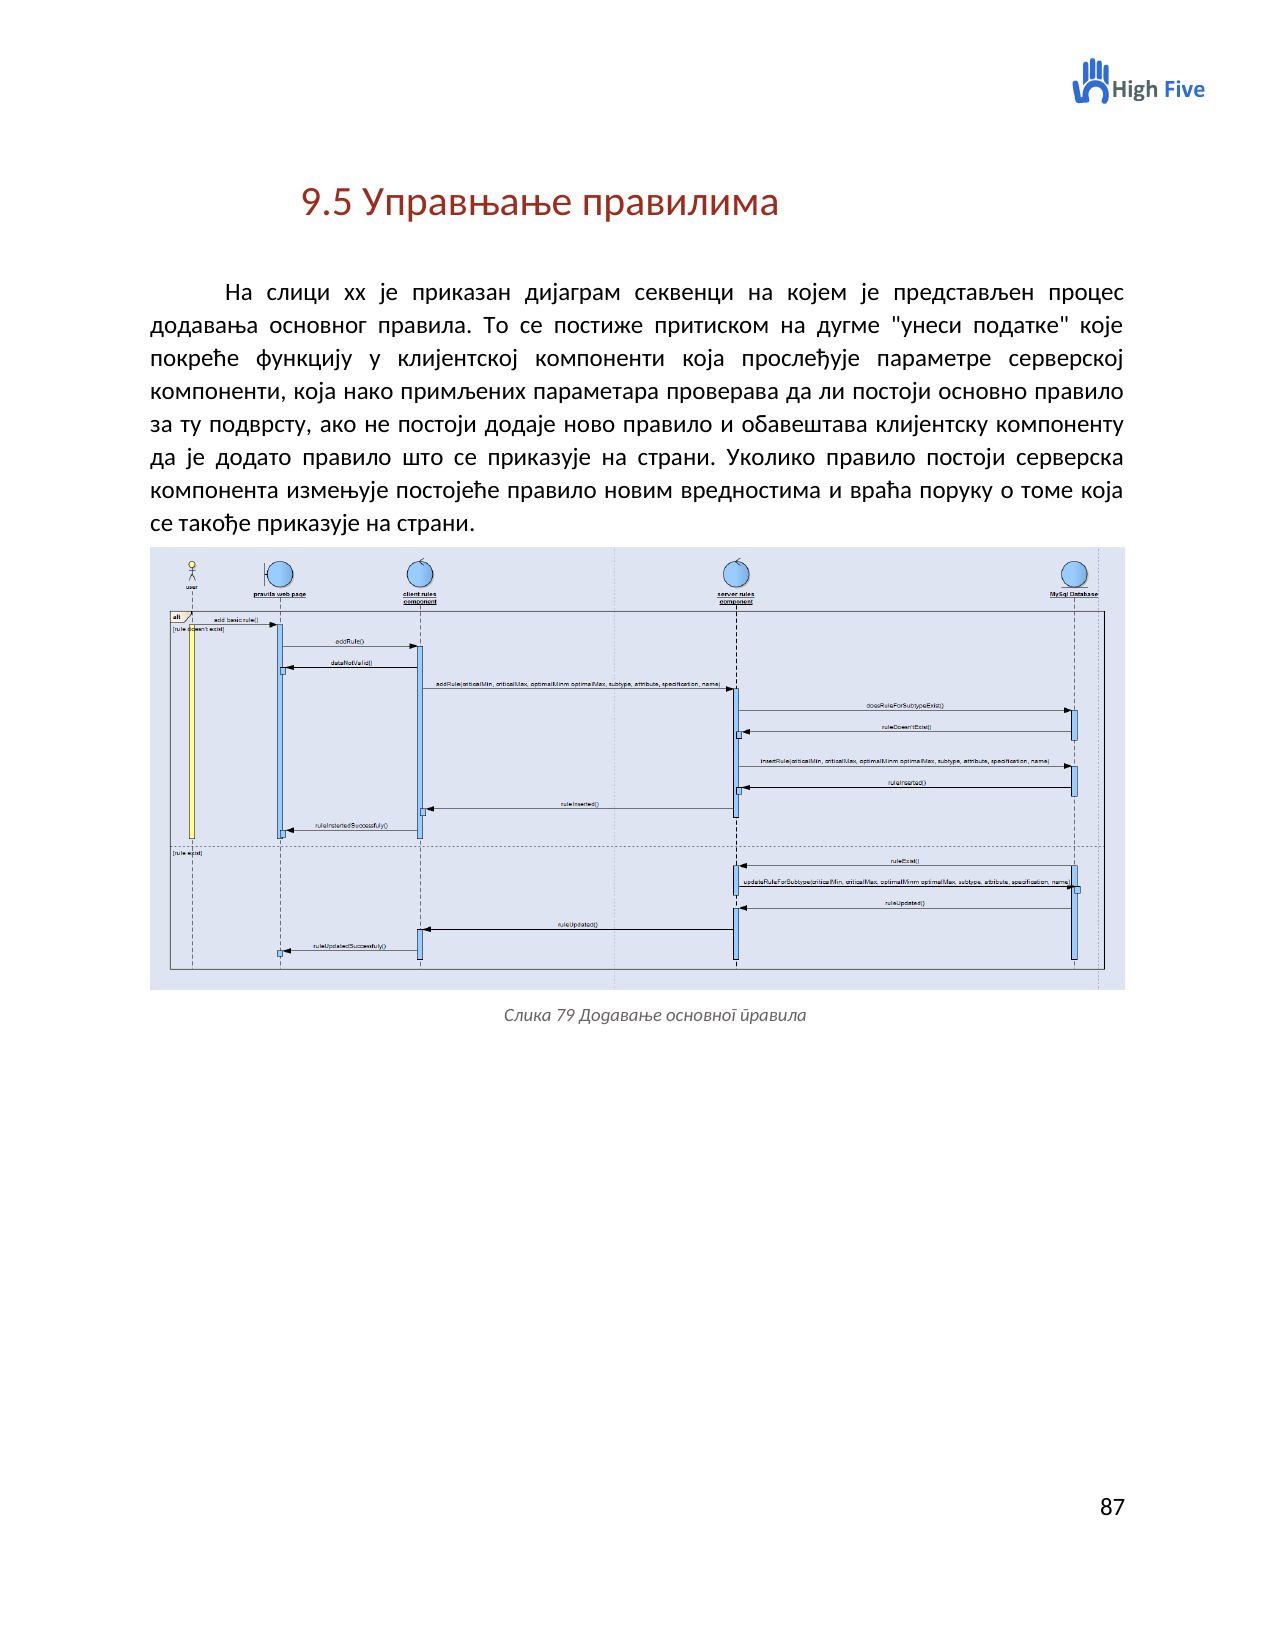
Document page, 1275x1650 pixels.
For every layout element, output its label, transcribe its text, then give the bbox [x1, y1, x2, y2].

picture [1069, 53, 1223, 110]
text На слици хх је приказан дијаграм секвенци на којем је представљен процес додавања основног правила. То се постиже притиском на дугме "унеси податке" које покреће функцију у клијентској компоненти која прослеђује параметре серверској компоненти, која нако примљених параметара проверава да ли постоји основно правило за ту подврсту, ако не постоји додаје ново правило и обавештава клијентску компоненту да је додато правило што се приказује на страни. Уколико правило постоји серверска компонента измењује постојеће правило новим вредностима и враћа поруку о томе која се такође приказује на страни. [150, 276, 1125, 537]
picture [150, 547, 1125, 990]
subtitle 9.5 Управњање правилима [150, 175, 1125, 226]
